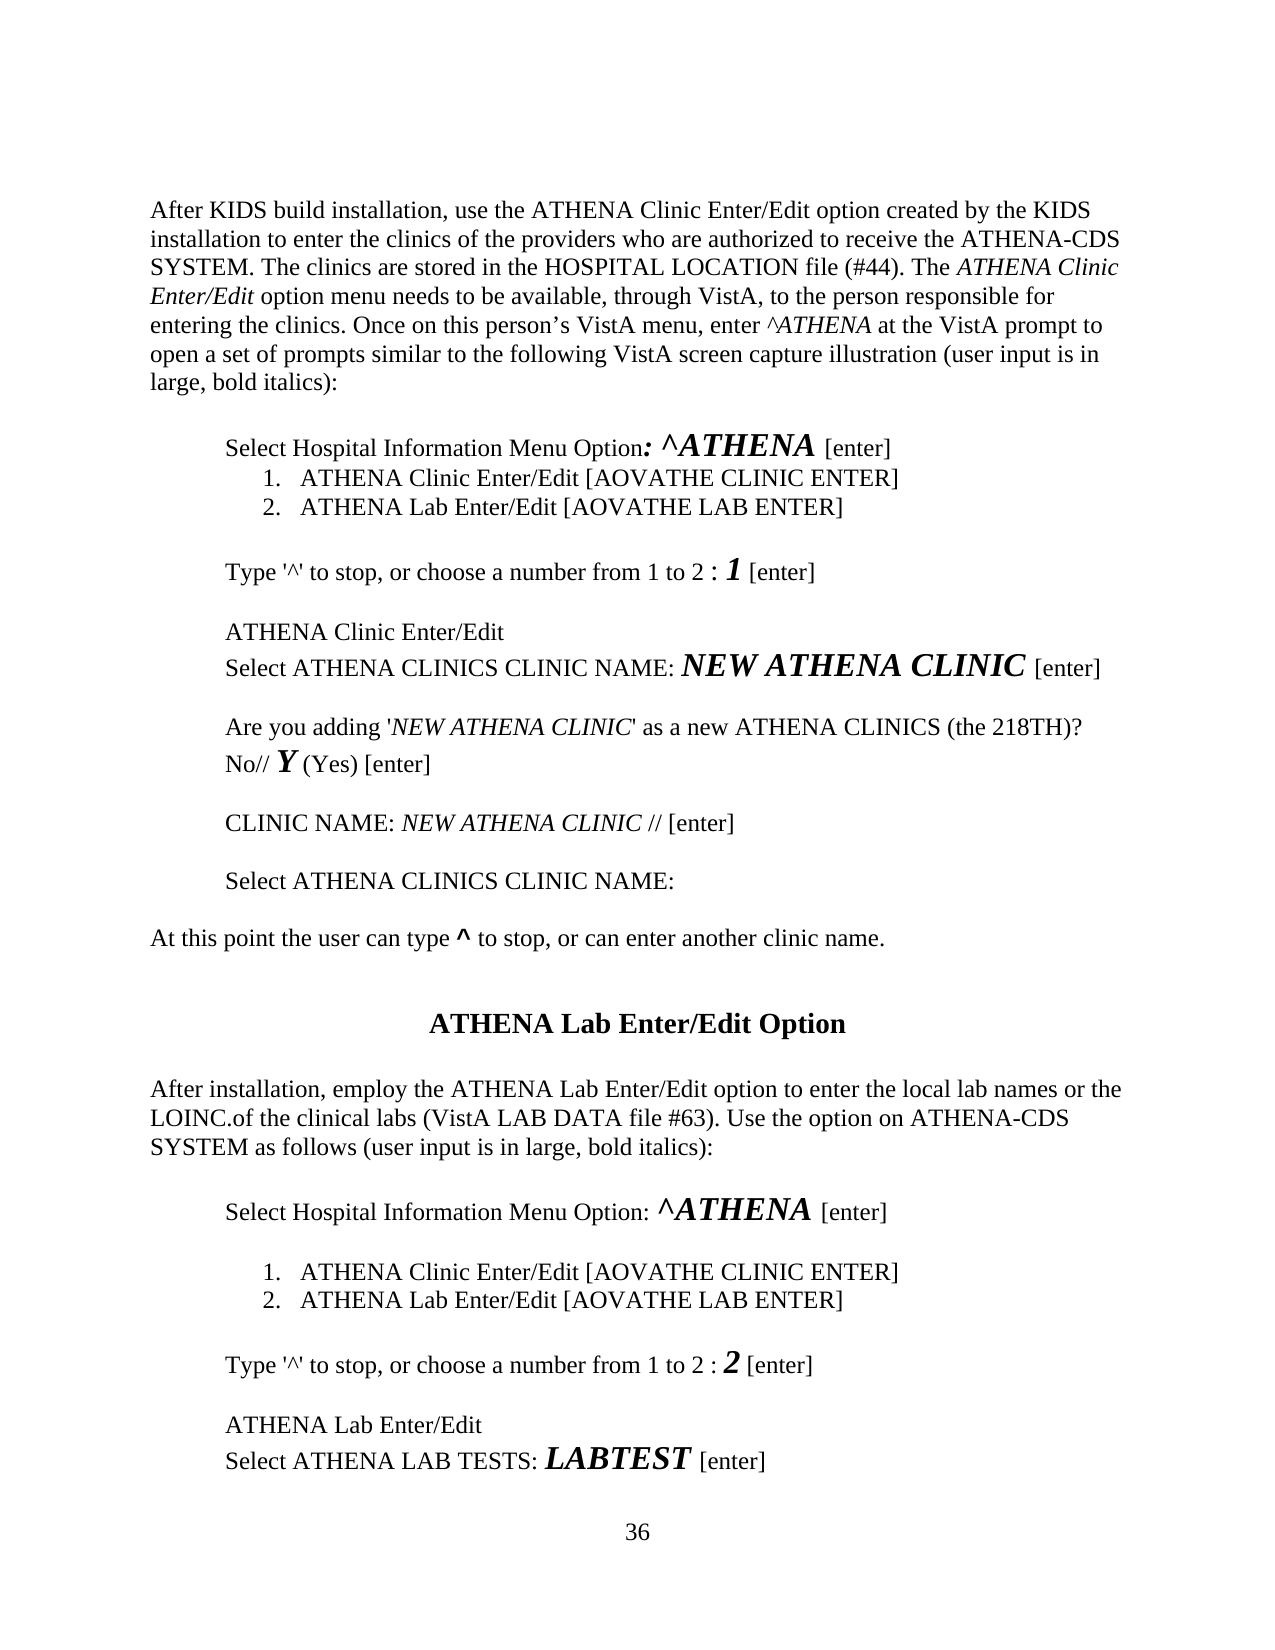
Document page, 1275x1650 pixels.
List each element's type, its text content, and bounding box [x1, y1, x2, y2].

list ATHENA Clinic Enter/Edit [AOVATHE CLINIC ENTER] [262, 463, 1125, 492]
list ATHENA Clinic Enter/Edit [AOVATHE CLINIC ENTER] [262, 1257, 1125, 1285]
list ATHENA Lab Enter/Edit Option [150, 1006, 1125, 1039]
text ATHENA Clinic Enter/Edit [225, 617, 1125, 645]
text After installation, employ the ATHENA Lab Enter/Edit option to enter the local lab names or the LOINC.of the clinical labs (VistA LAB DATA file #63). Use the option on ATHENA-CDS SYSTEM as follows (user input is in large, bold italics): [150, 1074, 1125, 1161]
text At this point the user can type ^ to stop, or can enter another clinic name. [150, 923, 1125, 952]
list ATHENA Lab Enter/Edit [AOVATHE LAB ENTER] [262, 1285, 1125, 1314]
list ATHENA Lab Enter/Edit [AOVATHE LAB ENTER] [262, 492, 1125, 521]
text After KIDS build installation, use the ATHENA Clinic Enter/Edit option created by the KIDS installation to enter the clinics of the providers who are authorized to receive the ATHENA-CDS SYSTEM. The clinics are stored in the HOSPITAL LOCATION file (#44). The ATHENA Clinic Enter/Edit option menu needs to be available, through , to the person responsible for entering the clinics. Once on this person’s VistA menu, enter ^ATHENA at the VistA prompt to open a set of prompts similar to the following screen capture illustration (user input is in large, bold italics): [150, 195, 1125, 396]
text Information Menu Option: ^ATHENA [enter] [225, 425, 1125, 463]
text ATHENA Lab Enter/Edit [225, 1410, 1125, 1439]
text Select ATHENA CLINICS CLINIC NAME: NEW ATHENA CLINIC [enter] [225, 645, 1125, 684]
text Information Menu Option: ^ATHENA [enter] [225, 1189, 1125, 1228]
text Type '^' to stop, or choose a number from 1 to 2 : 1 [enter] [225, 549, 1125, 588]
text Select ATHENA LAB TESTS: LABTEST [enter] [225, 1439, 1125, 1477]
text Type '^' to stop, or choose a number from 1 to 2 : 2 [enter] [225, 1343, 1125, 1381]
text Are you adding 'NEW ATHENA CLINIC' as a new ATHENA CLINICS (the 218TH)? No// Y (Yes) [enter] [225, 712, 1125, 779]
text Select ATHENA CLINICS CLINIC NAME: [225, 866, 1125, 894]
text CLINIC NAME: NEW ATHENA CLINIC // [enter] [225, 808, 1125, 837]
